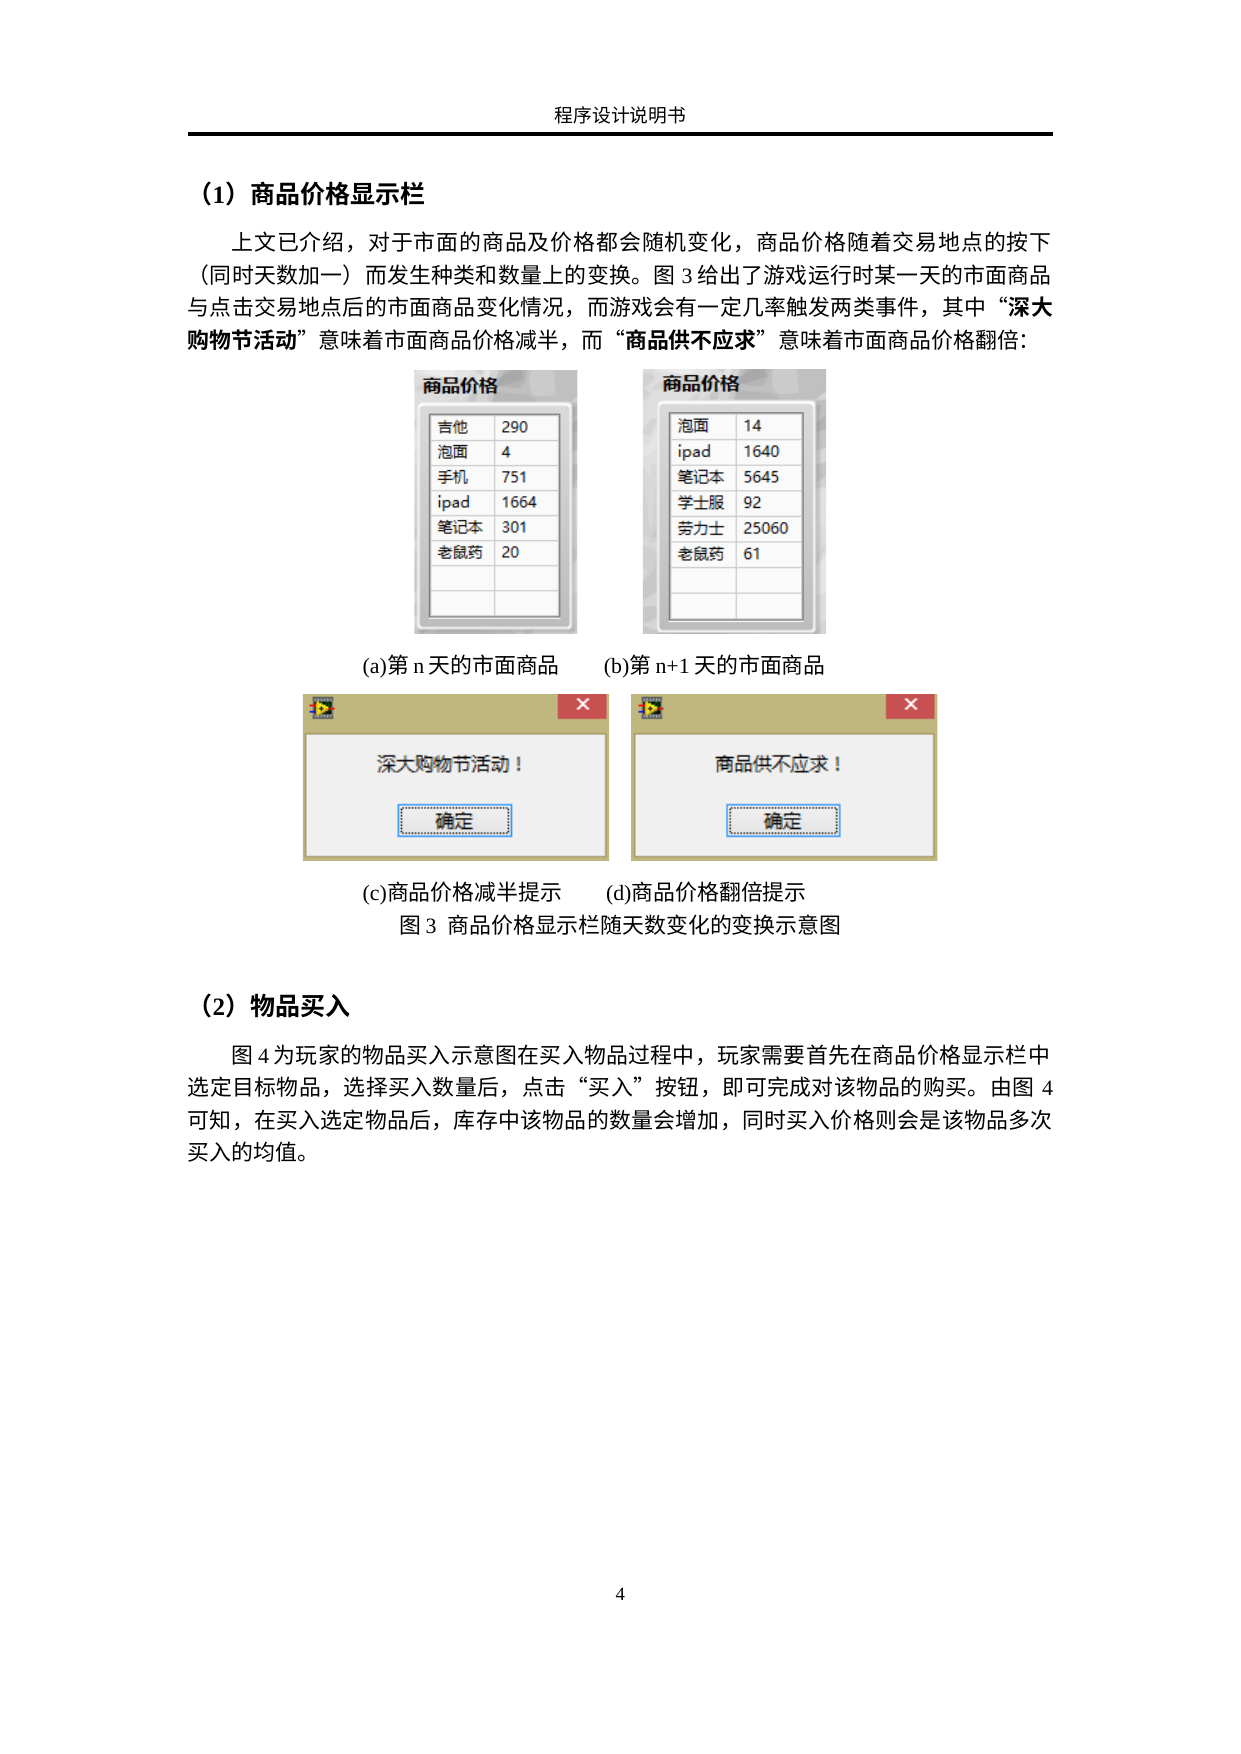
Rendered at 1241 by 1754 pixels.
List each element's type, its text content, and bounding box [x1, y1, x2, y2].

text （1）商品价格显示栏 [187, 160, 1053, 225]
picture [642, 369, 827, 634]
text 图3 商品价格显示栏随天数变化的变换示意图 [187, 907, 1053, 940]
picture [631, 694, 938, 861]
text （2）物品买入 [187, 972, 1053, 1037]
text 上文已介绍，对于市面的商品及价格都会随机变化，商品价格随着交易地点的按下（同时天数加一）而发生种类和数量上的变换。图3给出了游戏运行时某一天的市面商品与点击交易地点后的市面商品变化情况，而游戏会有一定几率触发两类事件，其中“深大购物节活动”意味着市面商品价格减半，而“商品供不应求”意味着市面商品价格翻倍： [187, 225, 1053, 355]
picture [414, 370, 578, 634]
text 图4为玩家的物品买入示意图在买入物品过程中，玩家需要首先在商品价格显示栏中选定目标物品，选择买入数量后，点击“买入”按钮，即可完成对该物品的购买。由图4可知，在买入选定物品后，库存中该物品的数量会增加，同时买入价格则会是该物品多次买入的均值。 [187, 1037, 1053, 1167]
text (a)第n天的市面商品 (b)第n+1天的市面商品 [187, 647, 1053, 680]
text (c)商品价格减半提示 (d)商品价格翻倍提示 [187, 875, 1053, 907]
picture [302, 694, 610, 861]
